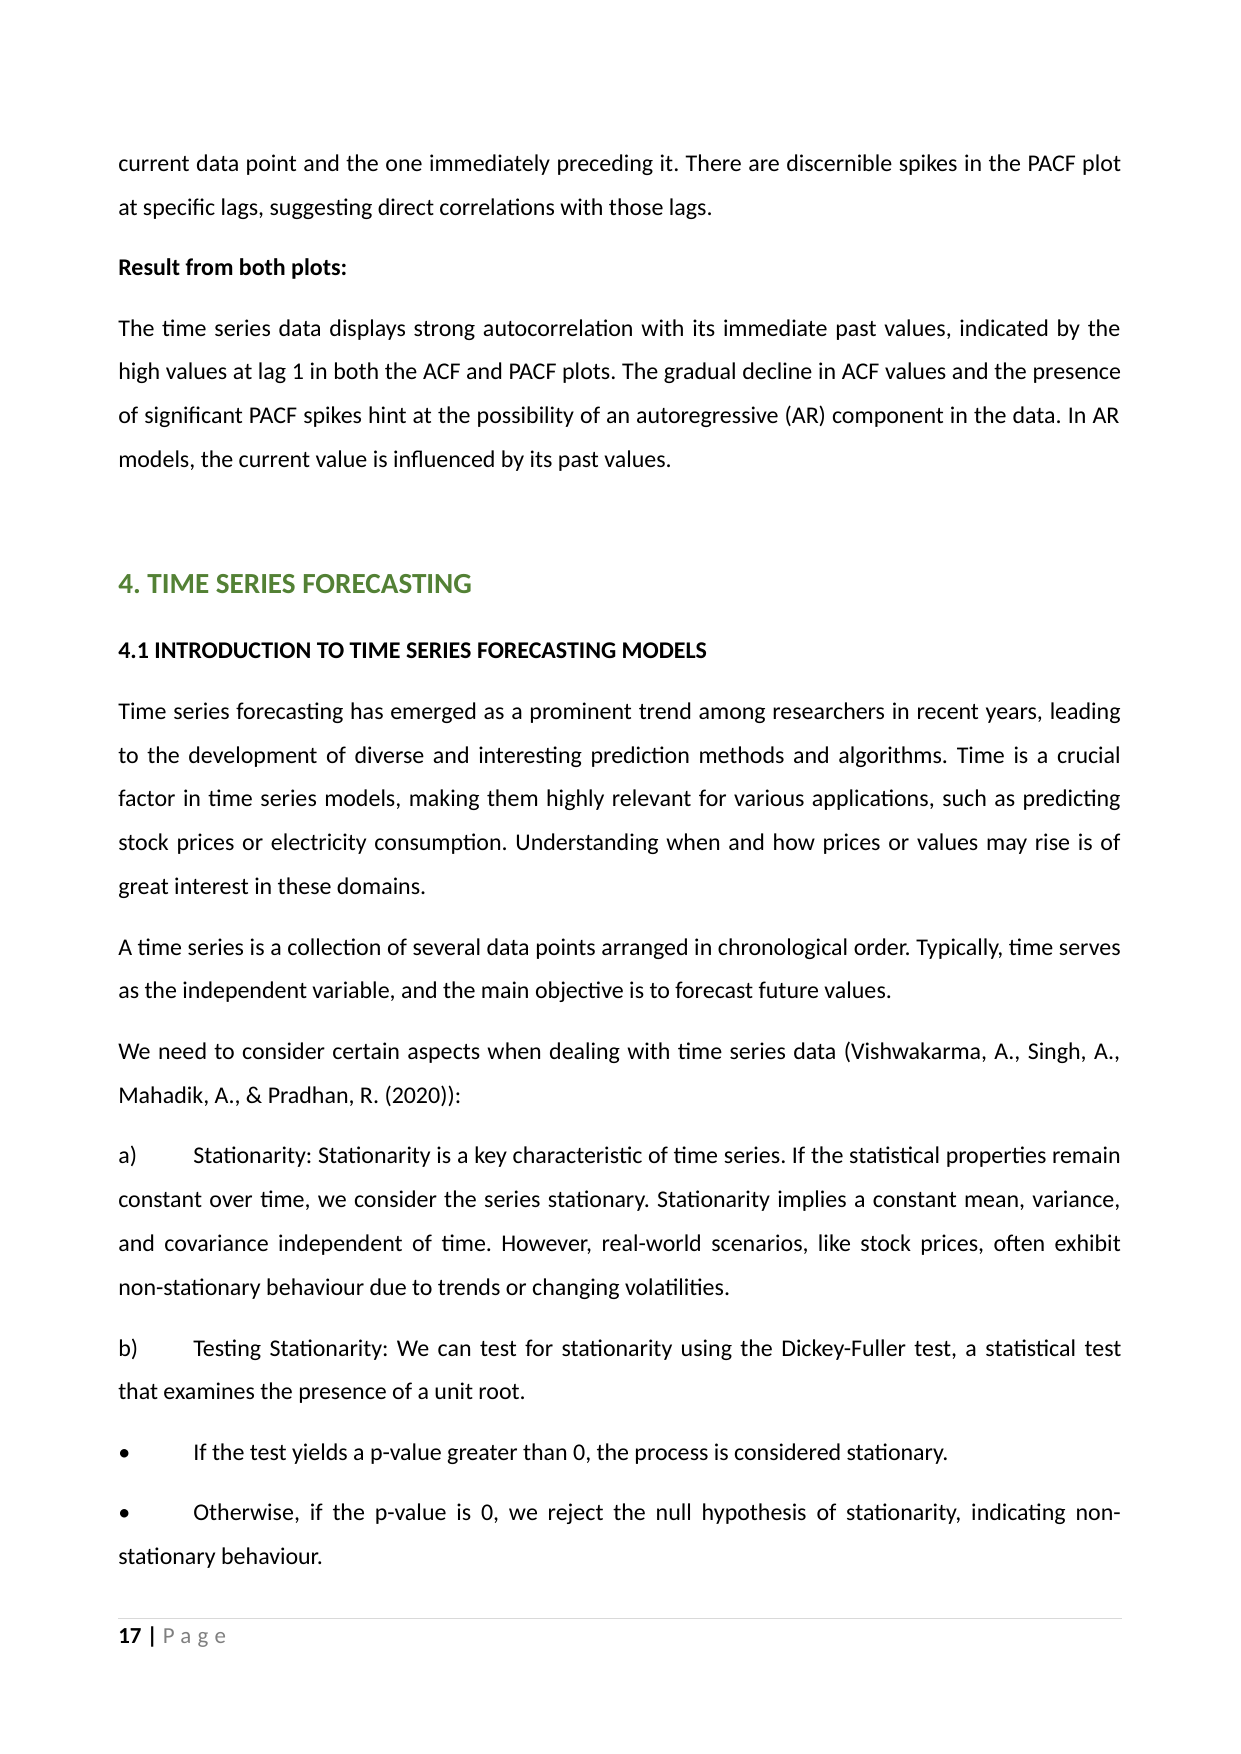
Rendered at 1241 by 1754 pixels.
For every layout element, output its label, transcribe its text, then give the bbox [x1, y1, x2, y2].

text Time series forecasting has emerged as a prominent trend among researchers in recent years, leading to the development of diverse and interesting prediction methods and algorithms. Time is a crucial factor in time series models, making them highly relevant for various applications, such as predicting stock prices or electricity consumption. Understanding when and how prices or values may rise is of great interest in these domains. [118, 696, 1122, 901]
text a) Stationarity: Stationarity is a key characteristic of time series. If the statistical properties remain constant over time, we consider the series stationary. Stationarity implies a constant mean, variance, and covariance independent of time. However, real-world scenarios, like stock prices, often exhibit non-stationary behaviour due to trends or changing volatilities. [118, 1141, 1122, 1301]
text We need to consider certain aspects when dealing with time series data (Vishwakarma, A., Singh, A., Mahadik, A., & Pradhan, R. (2020)): [118, 1036, 1122, 1109]
text 4.1 INTRODUCTION TO TIME SERIES FORECASTING MODELS [118, 635, 1122, 664]
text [118, 148, 1122, 221]
text • If the test yields a p-value greater than 0, the process is considered stationary. [118, 1437, 1122, 1466]
text b) Testing Stationarity: We can test for stationarity using the Dickey-Fuller test, a statistical test that examines the presence of a unit root. [118, 1333, 1122, 1406]
text • Otherwise, if the p-value is 0, we reject the null hypothesis of stationarity, indicating non-stationary behaviour. [118, 1497, 1122, 1571]
text The time series data displays strong autocorrelation with its immediate past values, indicated by the high values at lag 1 in both the ACF and PACF plots. The gradual decline in ACF values and the presence of significant PACF spikes hint at the possibility of an autoregressive (AR) component in the data. In AR models, the current value is influenced by its past values. [118, 313, 1122, 473]
text A time series is a collection of several data points arranged in chronological order. Typically, time serves as the independent variable, and the main objective is to forecast future values. [118, 932, 1122, 1005]
text 4. TIME SERIES FORECASTING [118, 565, 1122, 601]
text Result from both plots: [118, 252, 1122, 281]
